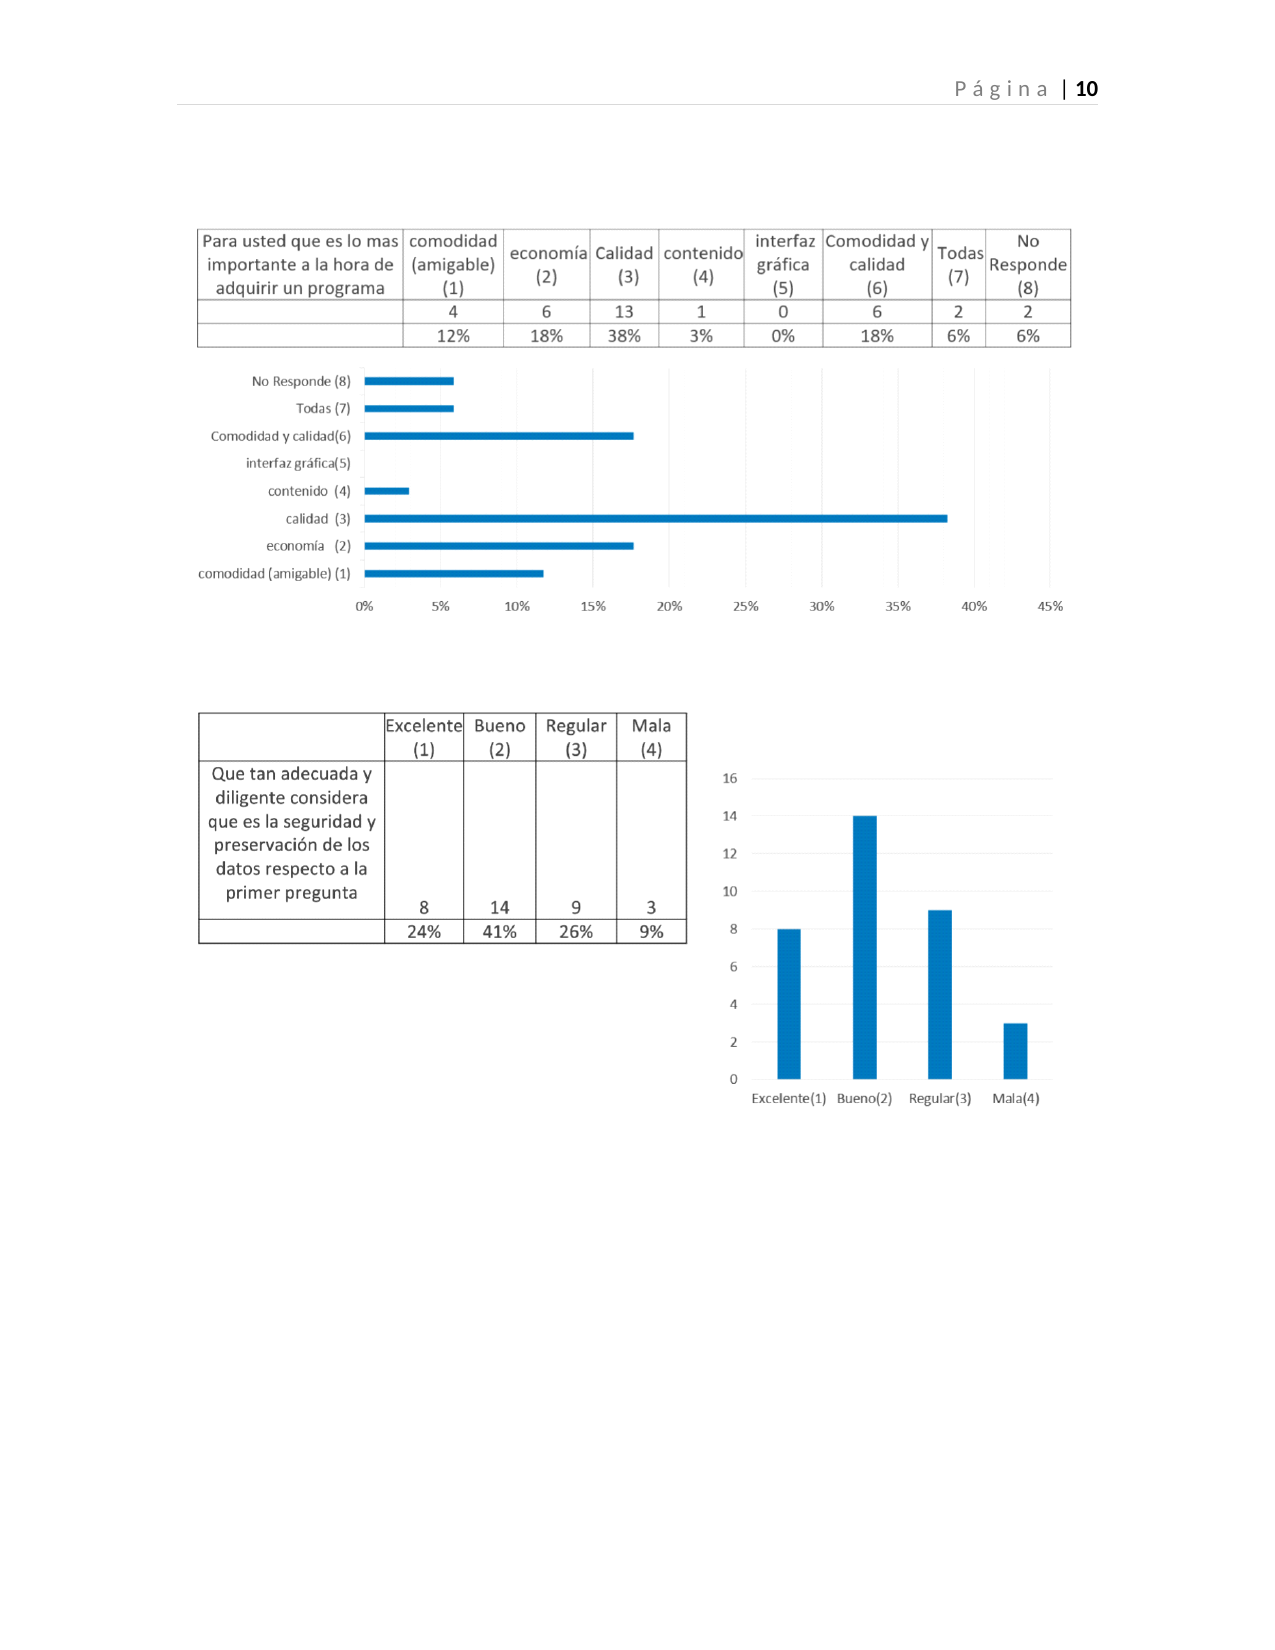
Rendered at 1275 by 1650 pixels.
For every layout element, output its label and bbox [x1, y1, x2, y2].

picture [177, 685, 1078, 1137]
picture [177, 208, 1078, 637]
